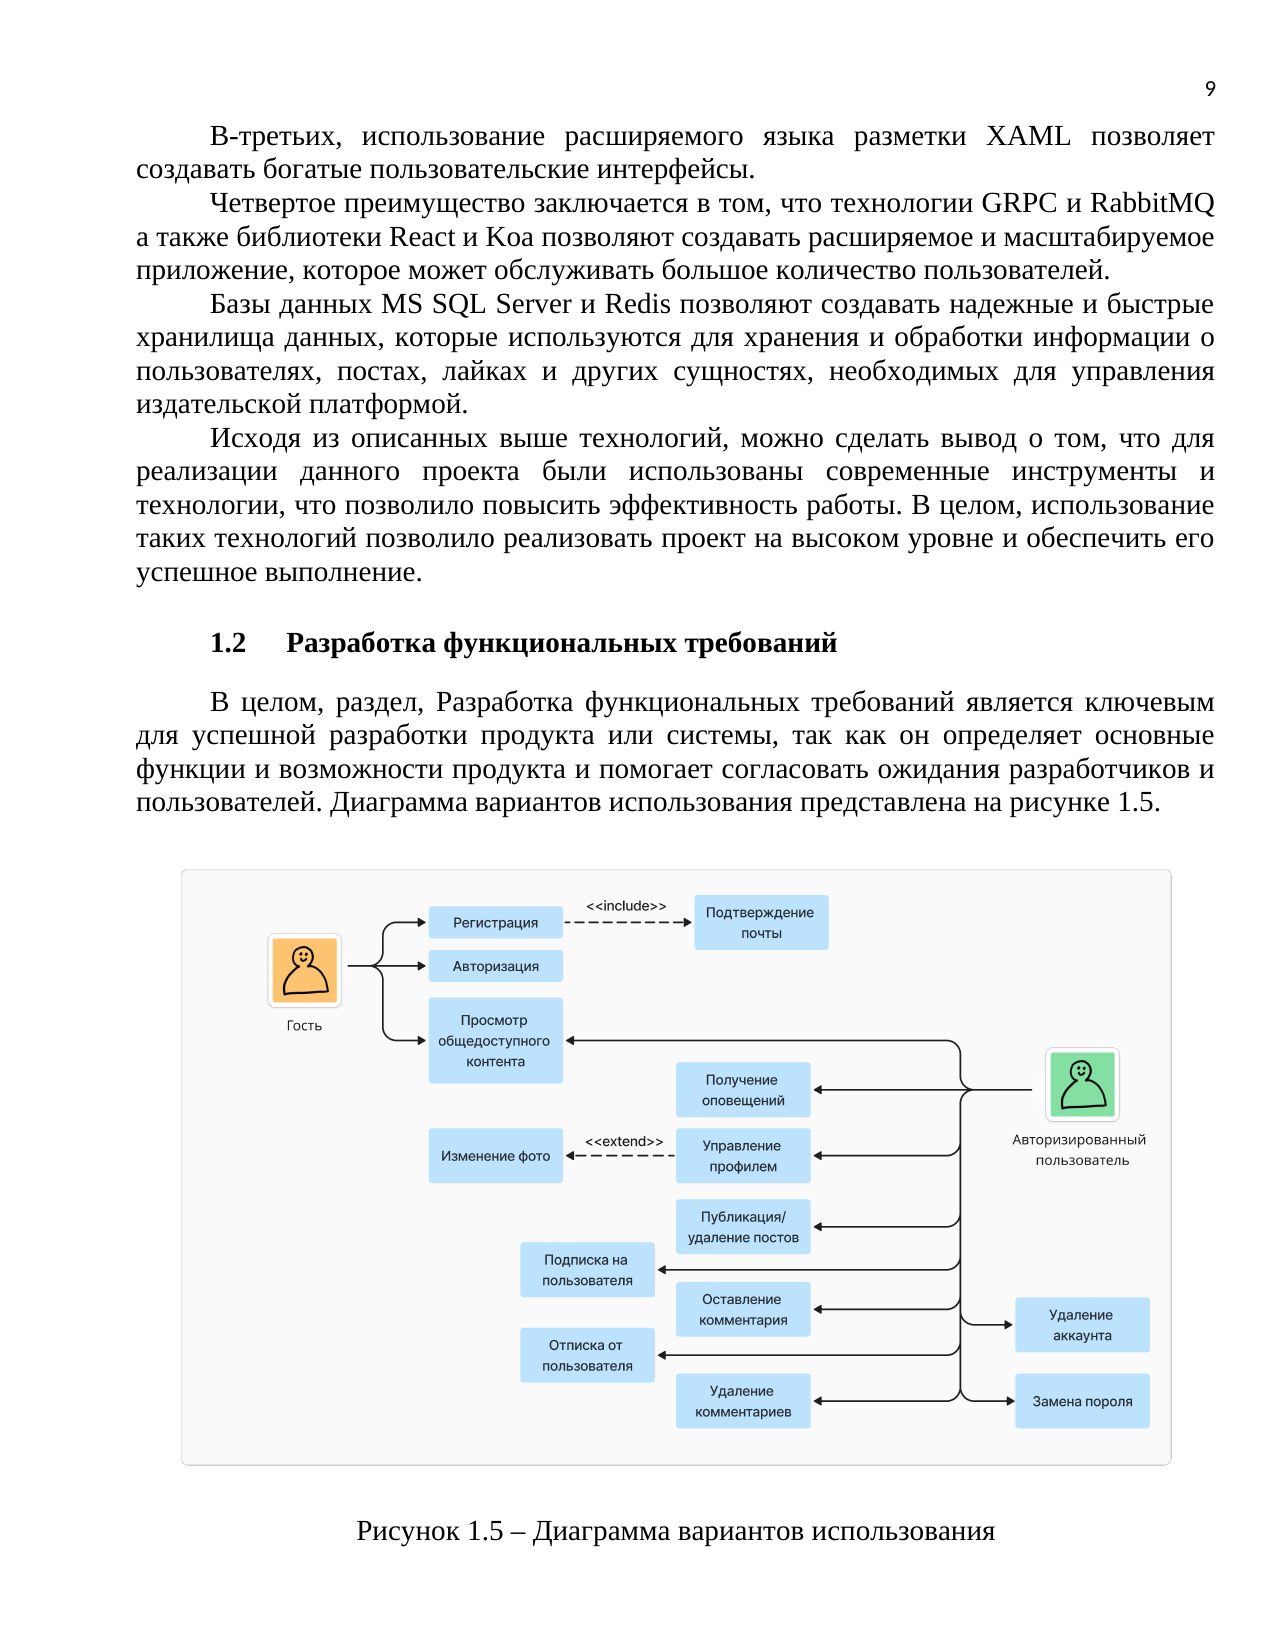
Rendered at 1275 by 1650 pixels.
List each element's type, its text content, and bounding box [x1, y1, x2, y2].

text Рисунок 1.5 – Диаграмма вариантов использования [136, 1513, 1216, 1546]
picture [158, 847, 1194, 1488]
list Разработка функциональных требований [210, 625, 1216, 659]
text В целом, раздел, Разработка функциональных требований является ключевым для успешной разработки продукта или системы, так как он определяет основные функции и возможности продукта и помогает согласовать ожидания разработчиков и пользователей. Диаграмма вариантов использования представлена на рисунке 1.5. [136, 684, 1216, 818]
text В-третьих, использование расширяемого языка разметки XAML позволяет создавать богатые пользовательские интерфейсы. [136, 118, 1216, 185]
text Четвертое преимущество заключается в том, что технологии GRPC и RabbitMQ а также библиотеки React и Koa позволяют создавать расширяемое и масштабируемое приложение, которое может обслуживать большое количество пользователей. [136, 185, 1216, 286]
text Базы данных MS SQL Server и Redis позволяют создавать надежные и быстрые хранилища данных, которые используются для хранения и обработки информации о пользователях, постах, лайках и других сущностях, необходимых для управления издательской платформой. [136, 286, 1216, 420]
text Исходя из описанных выше технологий, можно сделать вывод о том, что для реализации данного проекта были использованы современные инструменты и технологии, что позволило повысить эффективность работы. В целом, использование таких технологий позволило реализовать проект на высоком уровне и обеспечить его успешное выполнение. [136, 420, 1216, 588]
